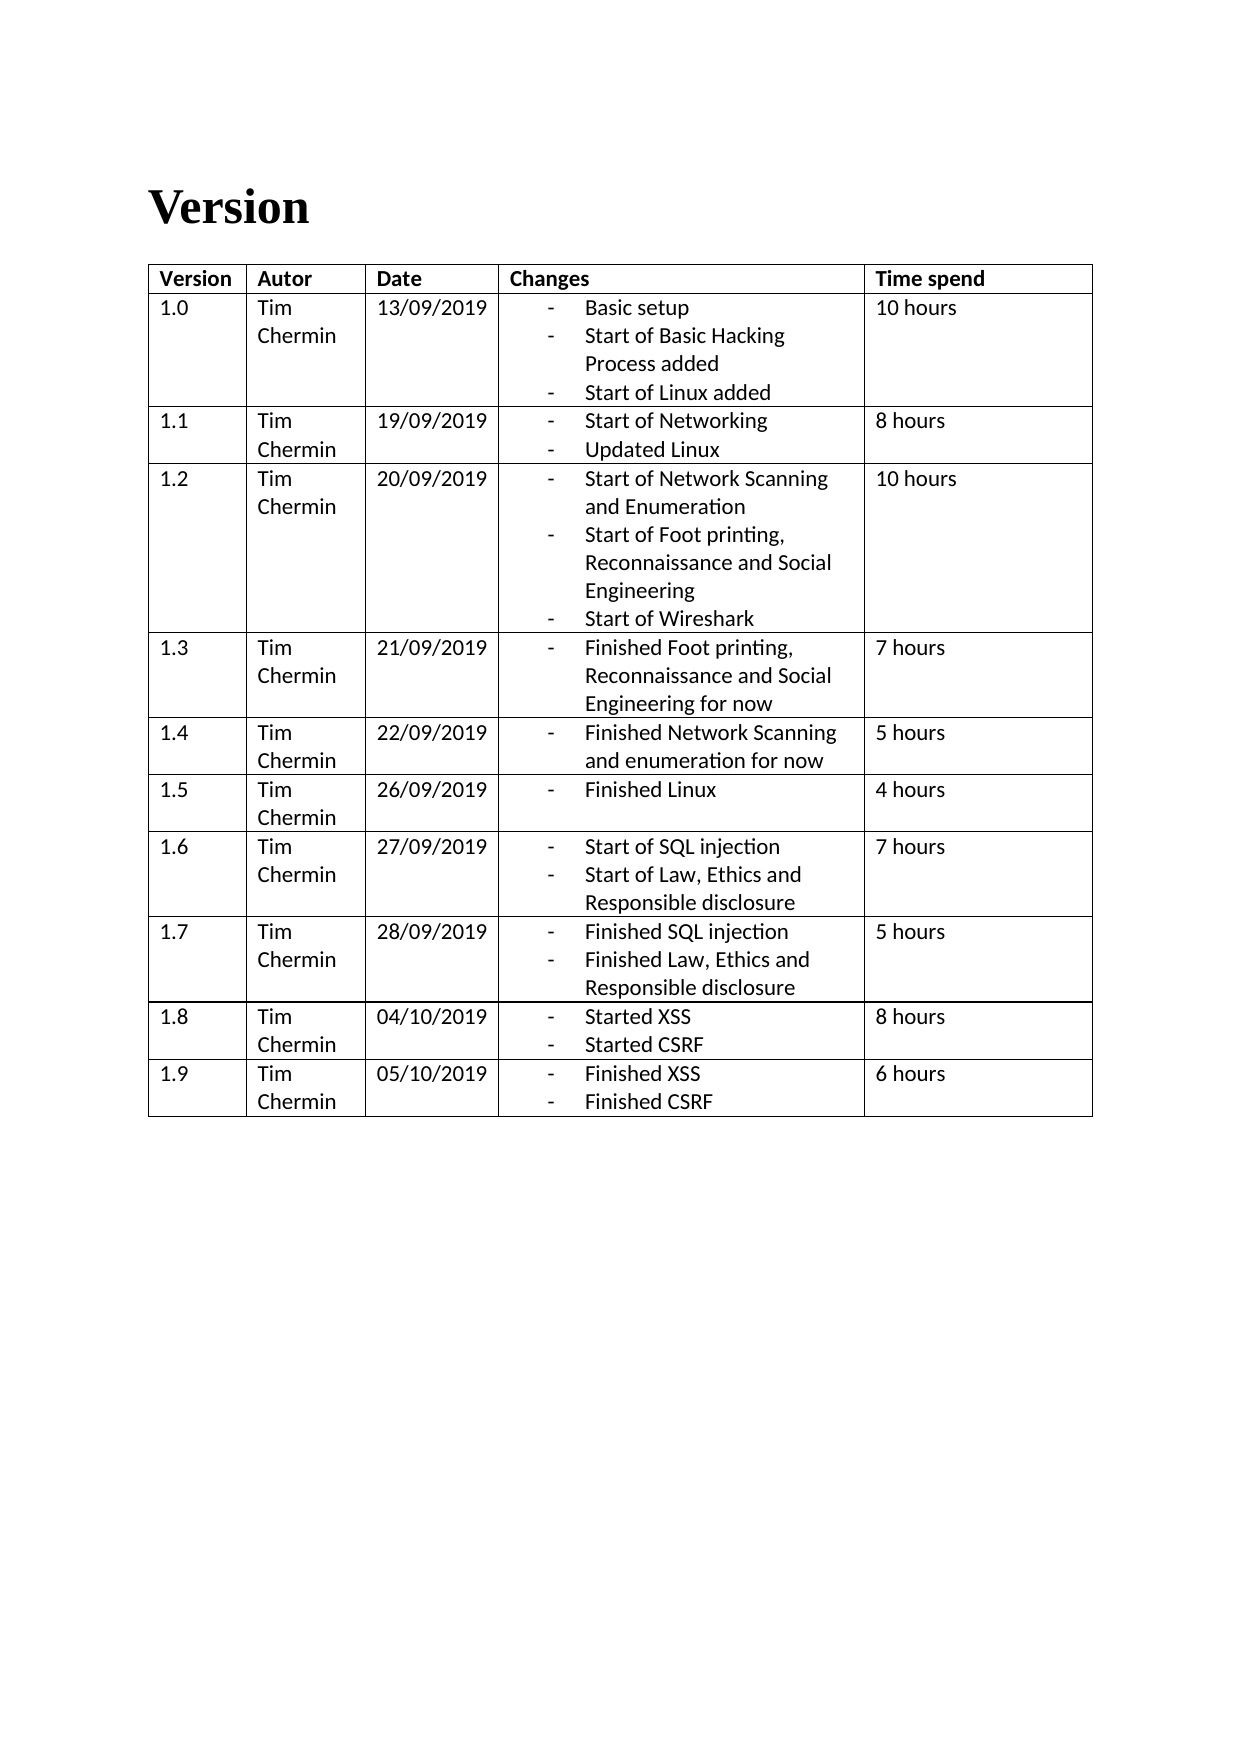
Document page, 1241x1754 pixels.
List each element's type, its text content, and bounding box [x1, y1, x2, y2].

table_cell 10 hours [865, 464, 1092, 632]
table_cell Tim Chermin [247, 775, 365, 831]
table_cell 20/09/2019 [366, 464, 498, 632]
table_cell Start of SQL injection Start of Law, Ethics and Responsible disclosure [499, 832, 864, 916]
table_cell 26/09/2019 [366, 775, 498, 831]
table_cell 6 hours [865, 1060, 1092, 1116]
table_cell 10 hours [865, 294, 1092, 406]
table_cell 28/09/2019 [366, 917, 498, 1001]
table_cell 4 hours [865, 775, 1092, 831]
table_cell Tim Chermin [247, 633, 365, 717]
table_cell Start of Networking Updated Linux [499, 407, 864, 463]
table_cell 1.7 [149, 917, 246, 1001]
table_cell Tim Chermin [247, 718, 365, 774]
table_cell 13/09/2019 [366, 294, 498, 406]
table_header Autor [247, 265, 365, 292]
table_cell Tim Chermin [247, 1003, 365, 1058]
table_cell Basic setup Start of Basic Hacking Process added Start of Linux added [499, 294, 864, 406]
table_header Version [149, 265, 246, 292]
table_header Time spend [865, 265, 1092, 292]
table_cell 19/09/2019 [366, 407, 498, 463]
table_cell 7 hours [865, 633, 1092, 717]
table_cell 8 hours [865, 1003, 1092, 1058]
table_cell Tim Chermin [247, 1060, 365, 1116]
table_cell 1.1 [149, 407, 246, 463]
table_cell 22/09/2019 [366, 718, 498, 774]
table_cell 1.8 [149, 1003, 246, 1058]
table_cell 1.9 [149, 1060, 246, 1116]
table_cell 1.3 [149, 633, 246, 717]
table_cell Finished XSS Finished CSRF [499, 1060, 864, 1116]
table_cell 1.4 [149, 718, 246, 774]
table_cell Tim Chermin [247, 407, 365, 463]
table_header Date [366, 265, 498, 292]
table_cell Finished Linux [499, 775, 864, 831]
table_cell Tim Chermin [247, 917, 365, 1001]
table_cell 7 hours [865, 832, 1092, 916]
table_header Changes [499, 265, 864, 292]
table_cell 04/10/2019 [366, 1003, 498, 1058]
table_cell Finished Foot printing, Reconnaissance and Social Engineering for now [499, 633, 864, 717]
table_cell 5 hours [865, 917, 1092, 1001]
table_cell Tim Chermin [247, 464, 365, 632]
table_cell 05/10/2019 [366, 1060, 498, 1116]
table_cell 21/09/2019 [366, 633, 498, 717]
table_cell Start of Network Scanning and Enumeration Start of Foot printing, Reconnaissance and Social Engineering Start of Wireshark [499, 464, 864, 632]
table_cell Tim Chermin [247, 294, 365, 406]
table_cell 1.5 [149, 775, 246, 831]
table_cell 8 hours [865, 407, 1092, 463]
table_cell Finished SQL injection Finished Law, Ethics and Responsible disclosure [499, 917, 864, 1001]
table_cell Started XSS Started CSRF [499, 1003, 864, 1058]
table_cell 1.0 [149, 294, 246, 406]
table_cell 1.2 [149, 464, 246, 632]
table_cell Tim Chermin [247, 832, 365, 916]
table_cell 1.6 [149, 832, 246, 916]
table_cell 27/09/2019 [366, 832, 498, 916]
table_cell Finished Network Scanning and enumeration for now [499, 718, 864, 774]
table_cell 5 hours [865, 718, 1092, 774]
subtitle Version [148, 177, 1093, 234]
